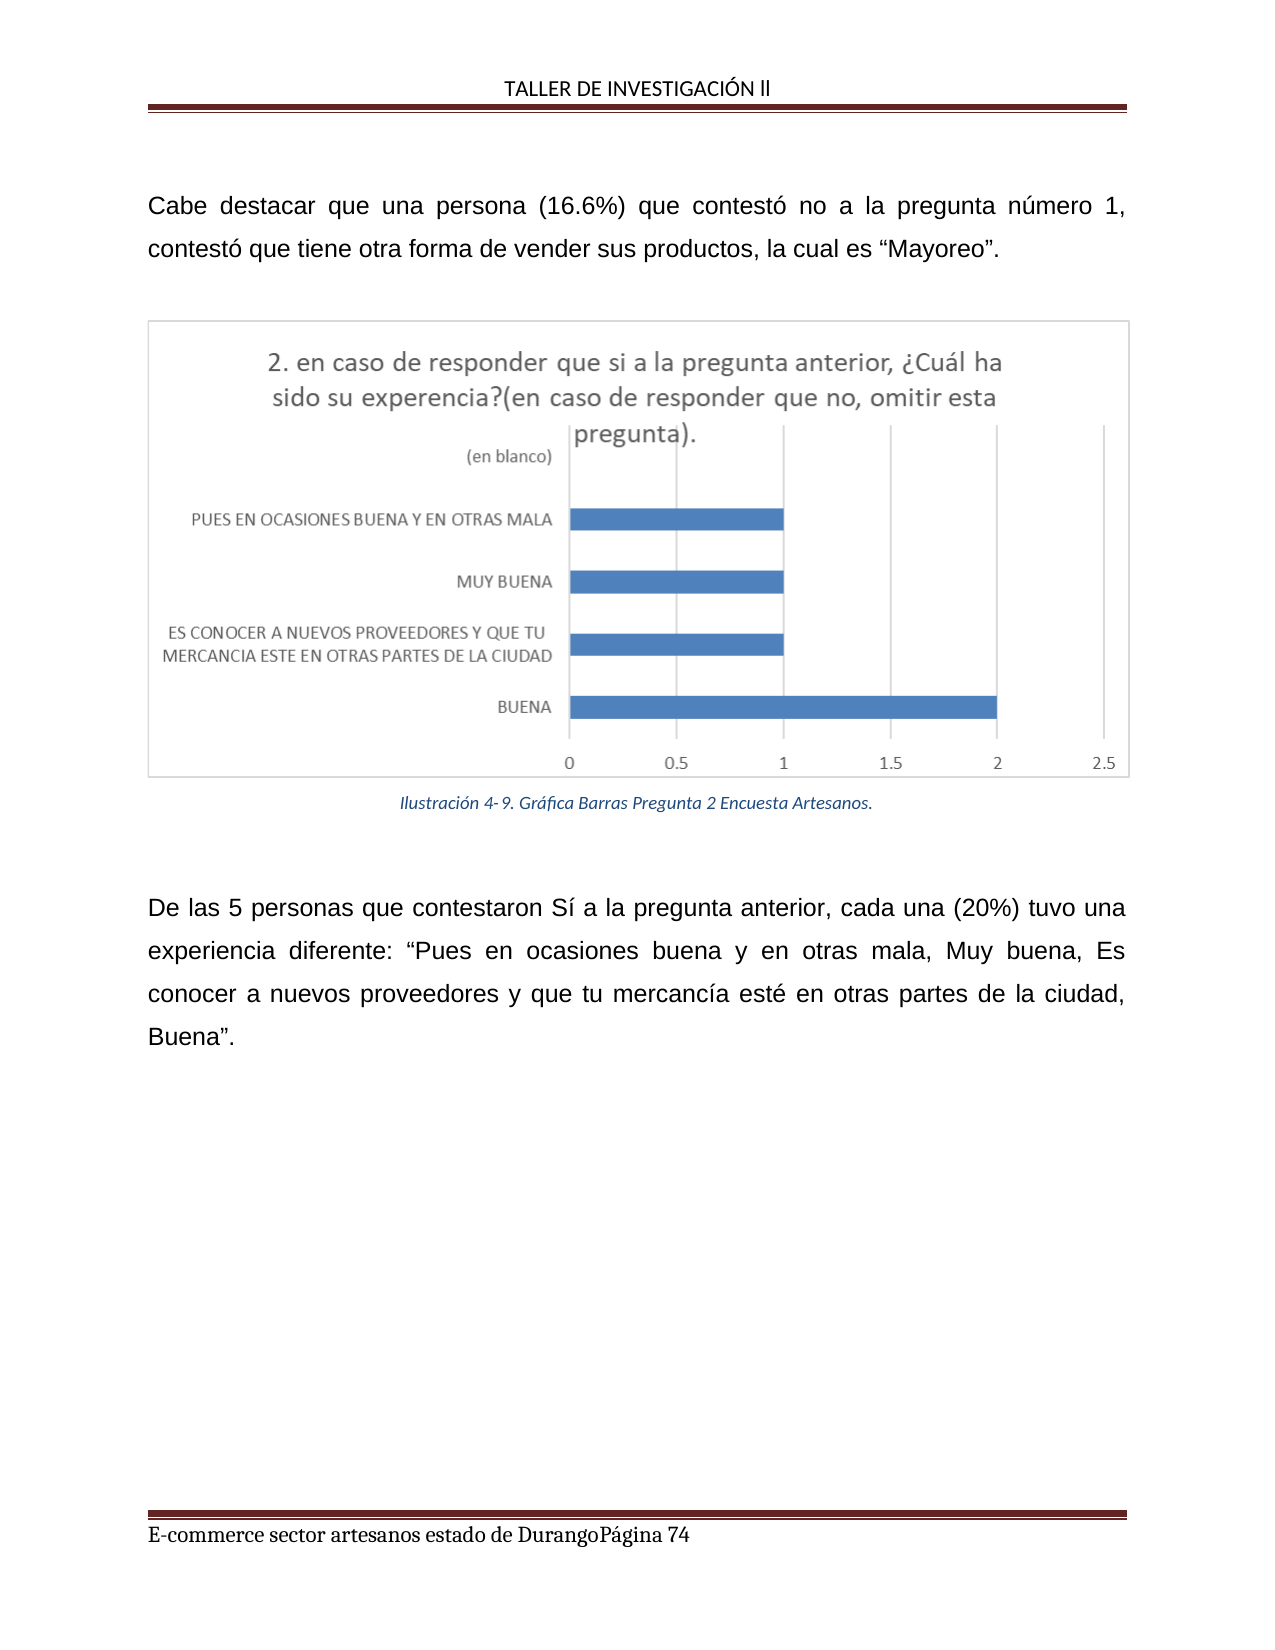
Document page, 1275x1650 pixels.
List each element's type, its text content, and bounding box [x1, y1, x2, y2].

text Cabe destacar que una persona (16.6%) que contestó no a la pregunta número 1, contestó que tiene otra forma de vender sus productos, la cual es “Mayoreo”. [148, 191, 1127, 263]
text Ilustración 4-5. Gráfica Barras Pregunta 2 Encuesta Artesanos. [148, 791, 1127, 814]
text De las 5 personas que contestaron Sí a la pregunta anterior, cada una (20%) tuvo una experiencia diferente: “Pues en ocasiones buena y en otras mala, Muy buena, Es conocer a nuevos proveedores y que tu mercancía esté en otras partes de la ciudad, Buena”. [148, 892, 1127, 1051]
picture [147, 320, 1130, 778]
